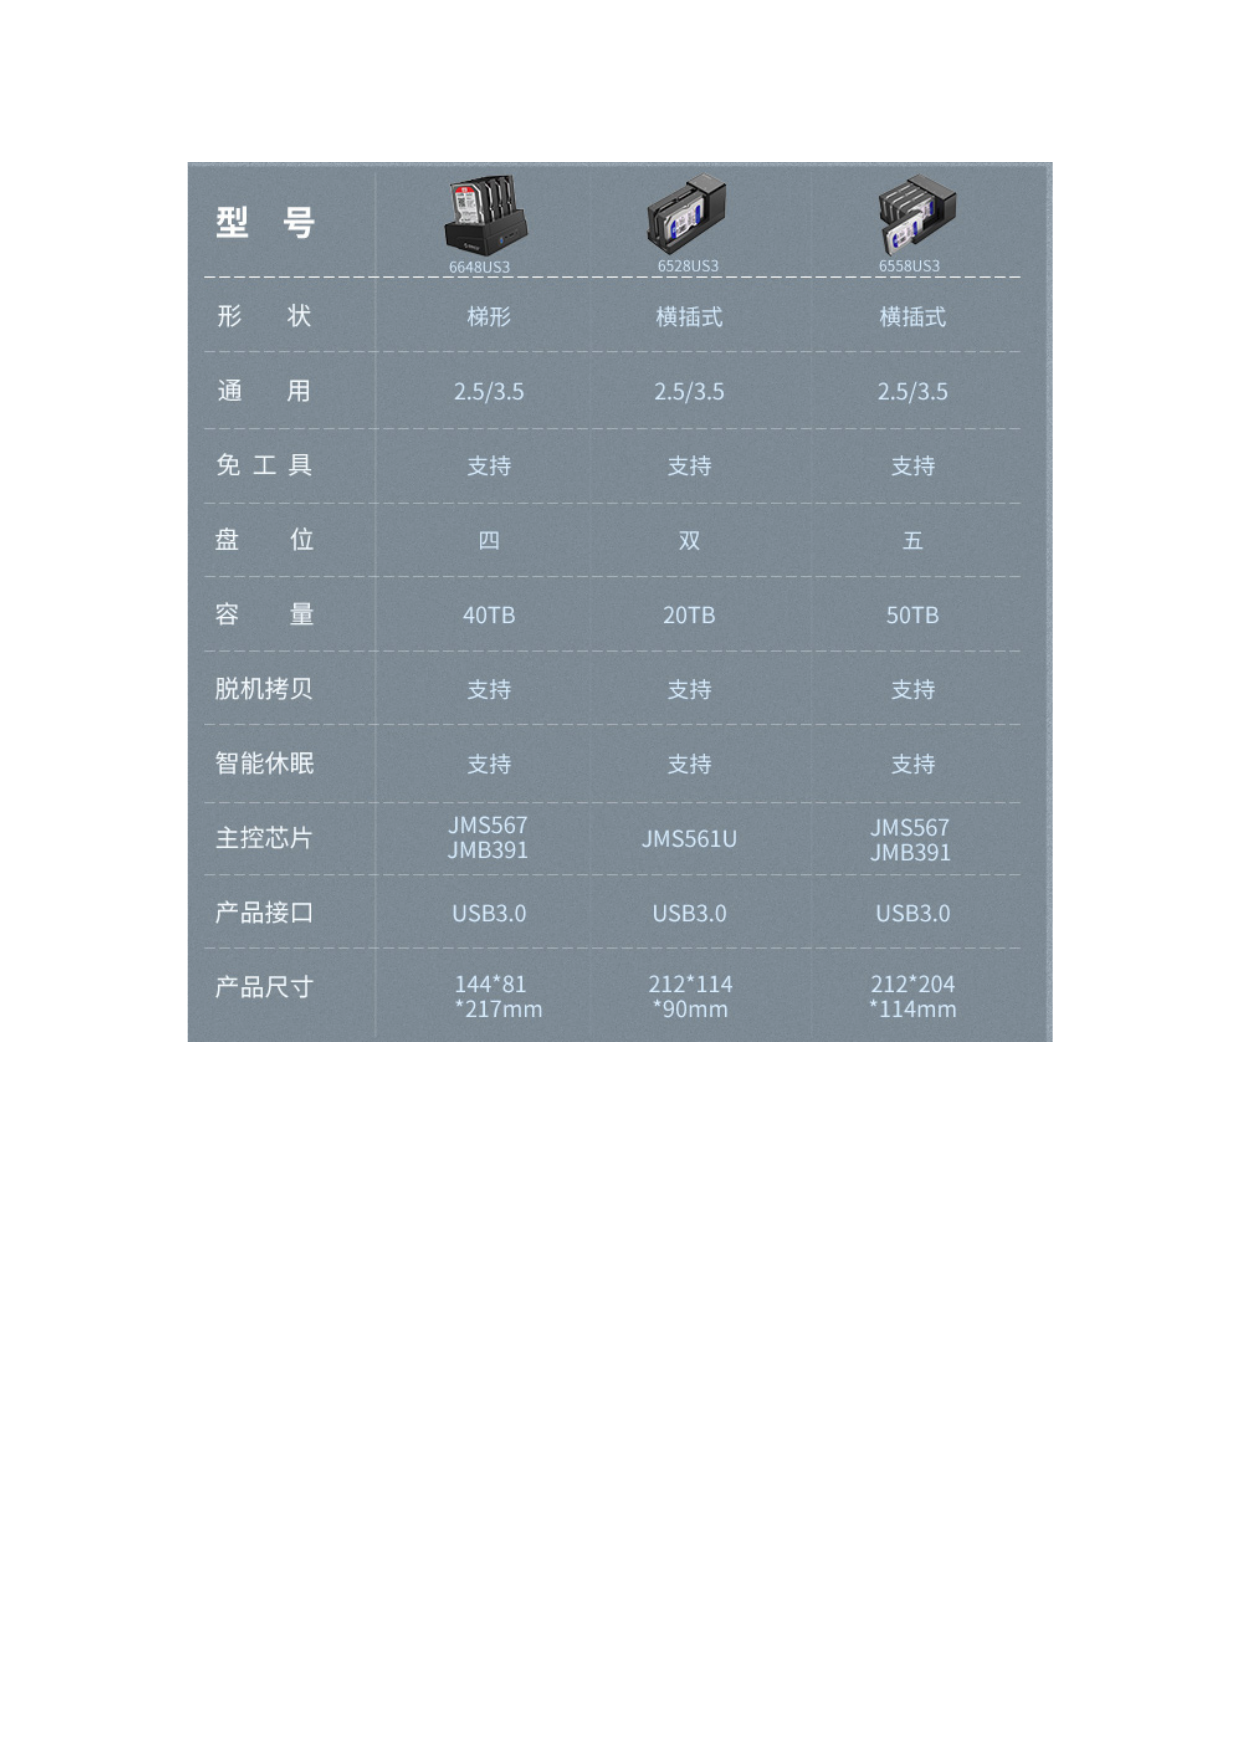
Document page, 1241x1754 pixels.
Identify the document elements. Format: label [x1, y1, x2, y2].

picture [187, 162, 1053, 1042]
